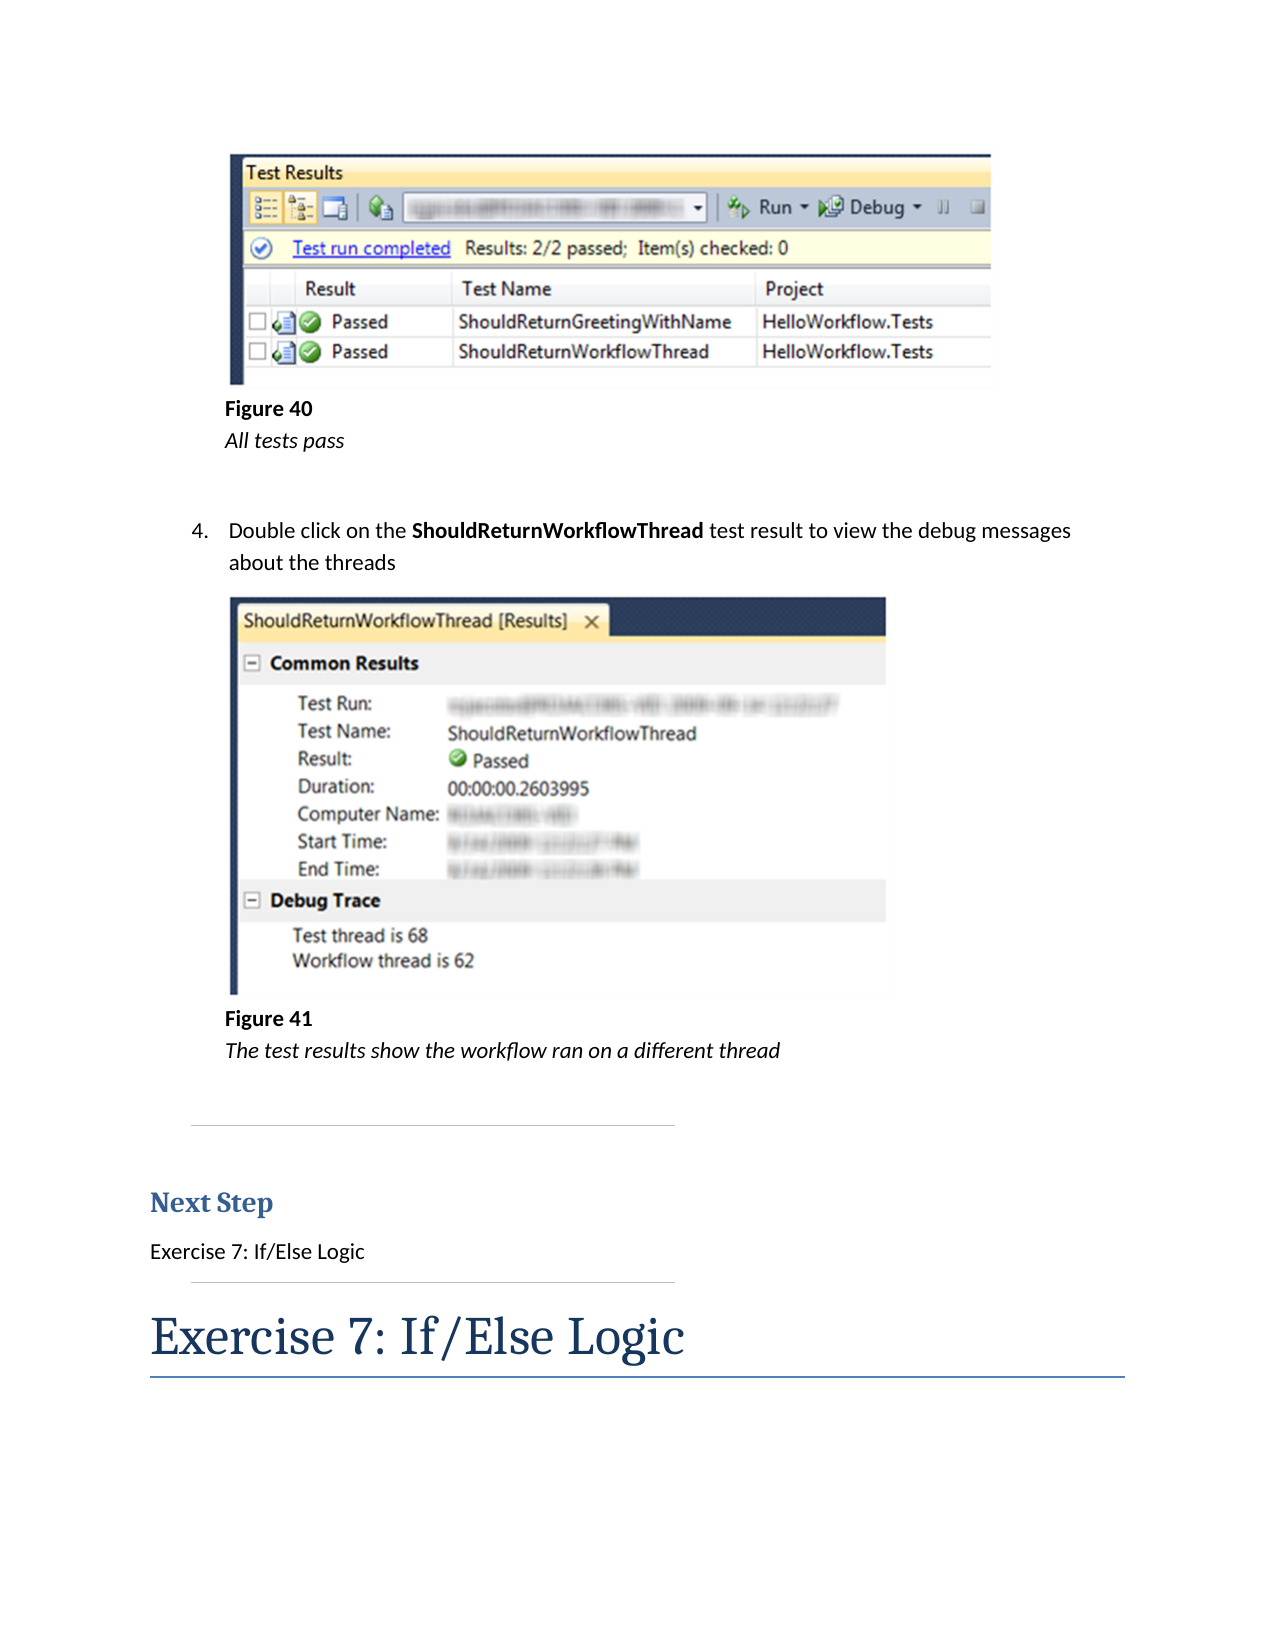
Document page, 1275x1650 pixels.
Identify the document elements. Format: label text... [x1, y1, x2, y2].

text All tests pass [225, 426, 1125, 454]
text The test results show the workflow ran on a different thread [225, 1036, 1125, 1064]
text Figure 41 [225, 1004, 1125, 1032]
text Figure 40 [225, 394, 1125, 422]
subtitle Next Step [150, 1186, 1125, 1220]
picture [225, 592, 890, 1000]
list Double click on the ShouldReturnWorkflowThread test result to view the debug messages about the threads [191, 516, 1125, 576]
picture [225, 150, 996, 390]
